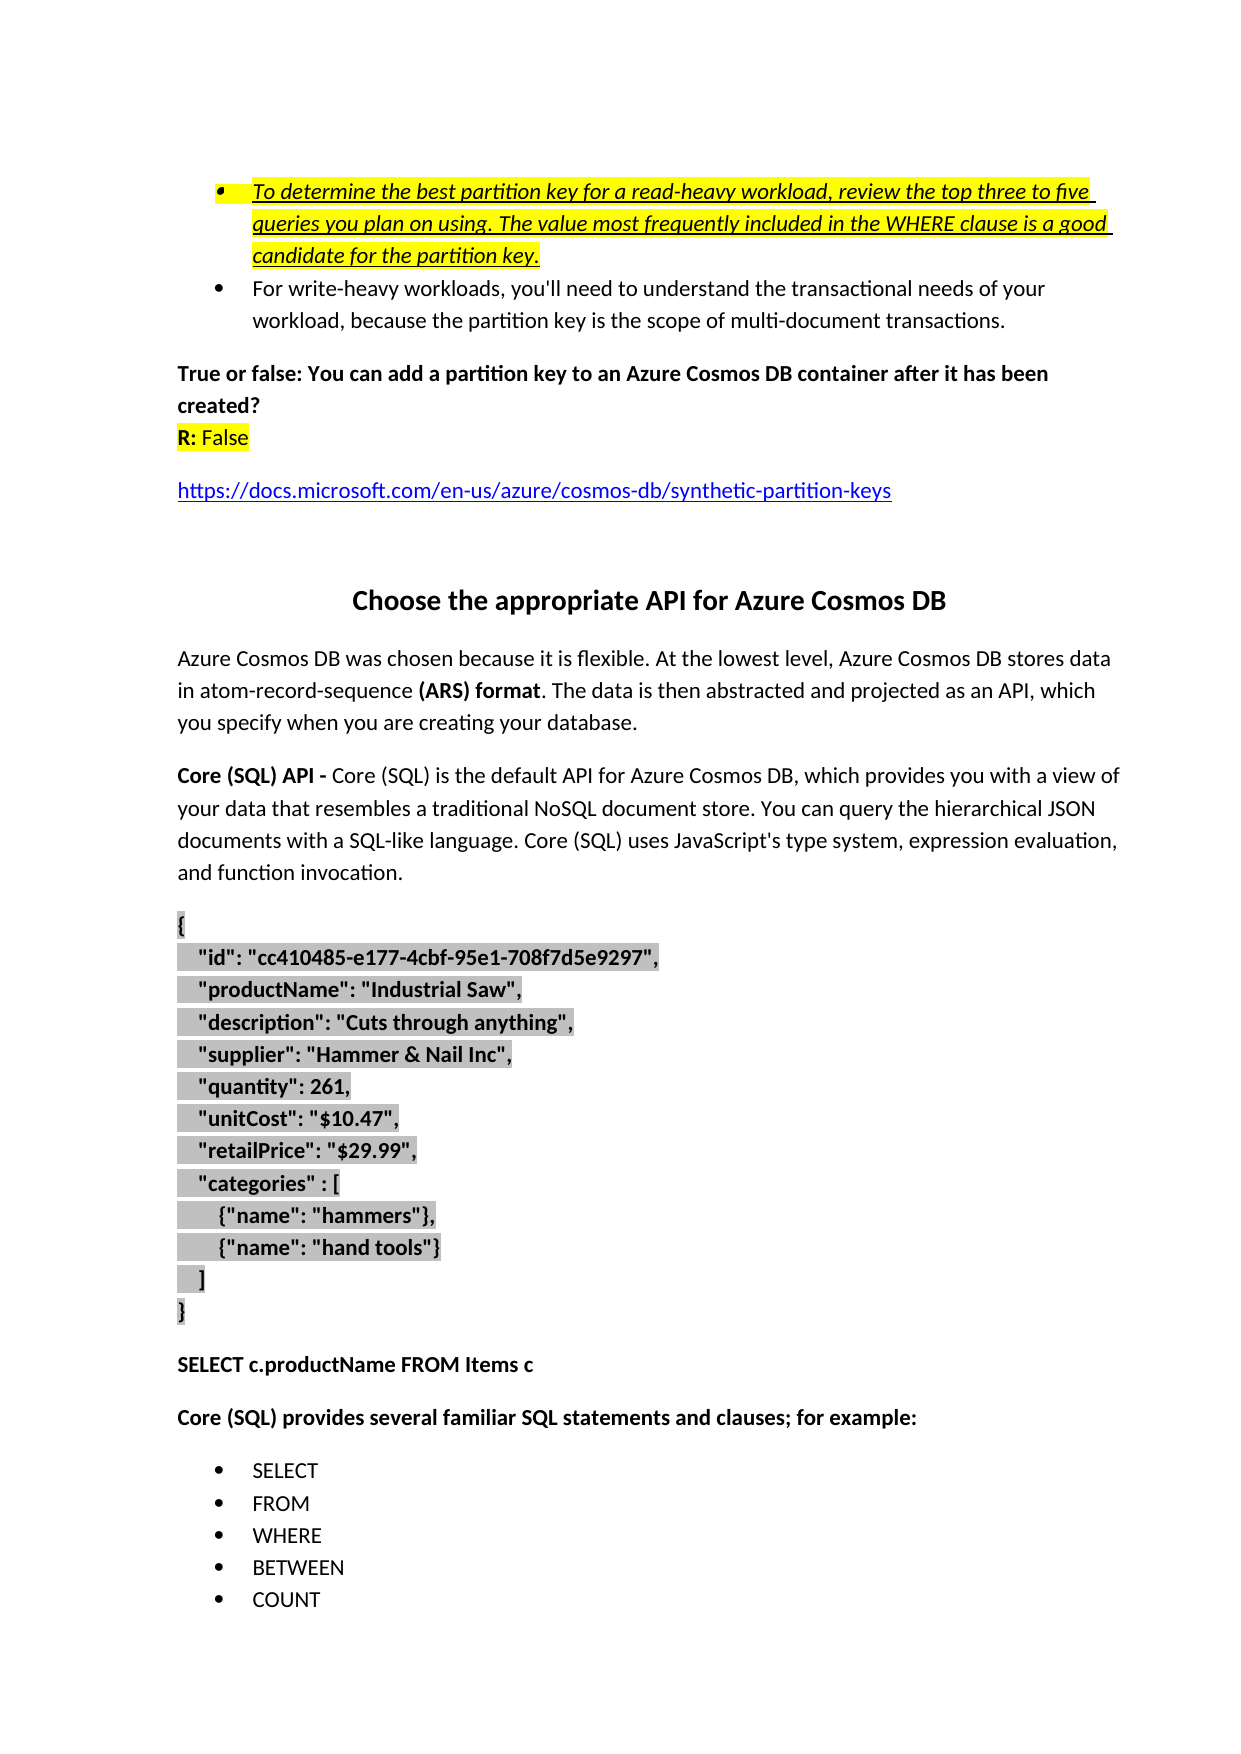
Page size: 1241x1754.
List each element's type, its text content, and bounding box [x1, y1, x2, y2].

text Core (SQL) provides several familiar SQL statements and clauses; for example: [177, 1403, 1122, 1431]
text Core (SQL) API - Core (SQL) is the default API for Azure Cosmos DB, which provides you with a view of your data that resembles a traditional NoSQL document store. You can query the hierarchical JSON documents with a SQL-like language. Core (SQL) uses JavaScript's type system, expression evaluation, and function invocation. [177, 762, 1122, 886]
list SELECT [215, 1456, 1122, 1484]
text SELECT c.productName FROM Items c [177, 1350, 1122, 1378]
list BETWEEN [215, 1553, 1122, 1581]
text Azure Cosmos DB was chosen because it is flexible. At the lowest level, Azure Cosmos DB stores data in atom-record-sequence (ARS) format. The data is then abstracted and projected as an API, which you specify when you are creating your database. [177, 644, 1122, 737]
list FROM [215, 1489, 1122, 1517]
list To determine the best partition key for a read-heavy workload, review the top three to five queries you plan on using. The value most frequently included in the WHERE clause is a good candidate for the partition key. [215, 177, 1122, 269]
list COUNT [215, 1585, 1122, 1613]
text { "id": "cc410485-e177-4cbf-95e1-708f7d5e9297", "productName": "Industrial Saw", "description": "Cuts through anything", "supplier": "Hammer & Nail Inc", "quantity": 261, "unitCost": "$10.47", "retailPrice": "$29.99", "categories" : [ {"name": "hammers"}, {"name": "hand tools"} ] } [177, 911, 1122, 1325]
text True or false: You can add a partition key to an Azure Cosmos DB container after it has been created? R: False [177, 359, 1122, 451]
list For write-heavy workloads, you'll need to understand the transactional needs of your workload, because the partition key is the scope of multi-document transactions. [215, 274, 1122, 334]
text https://docs.microsoft.com/en-us/azure/cosmos-db/synthetic-partition-keys [177, 476, 1122, 504]
text Choose the appropriate API for Azure Cosmos DB [177, 582, 1122, 618]
list WHERE [215, 1521, 1122, 1549]
